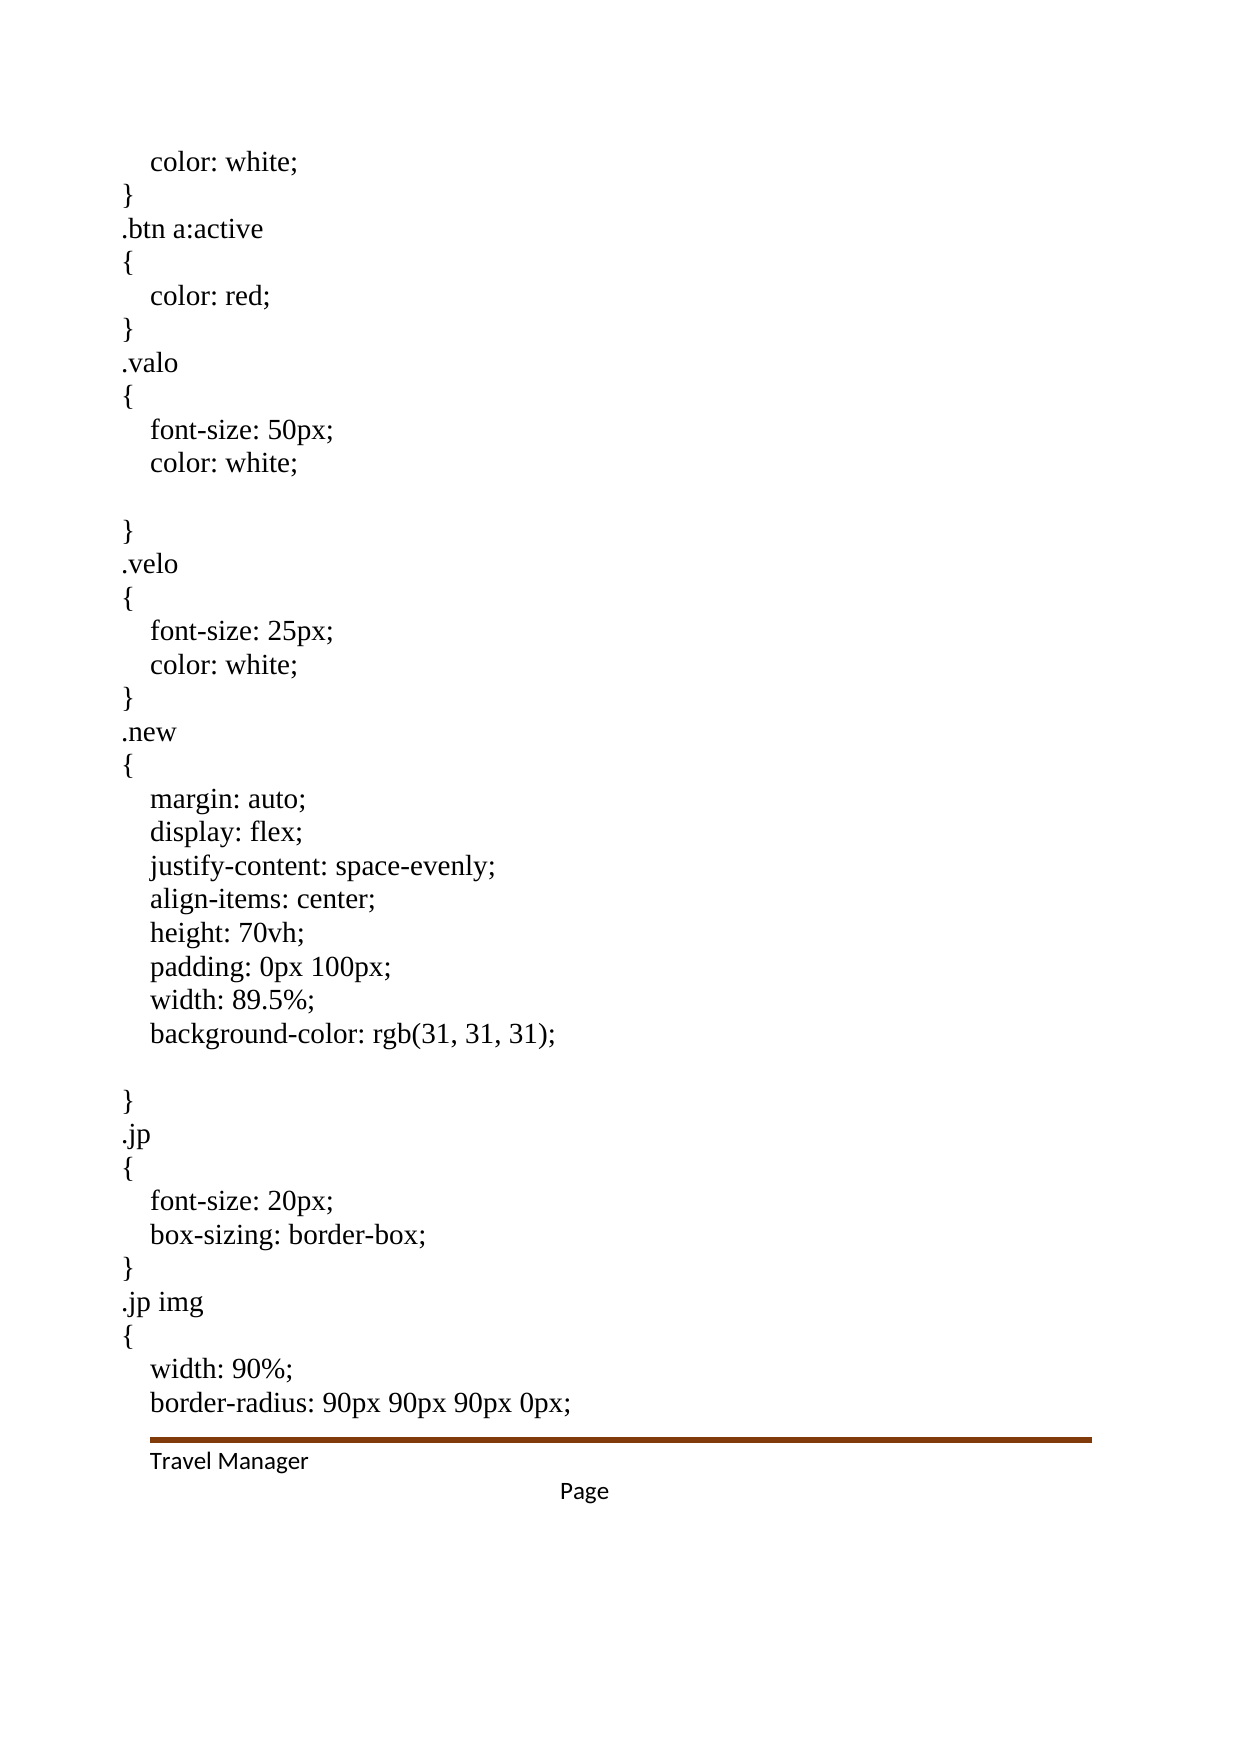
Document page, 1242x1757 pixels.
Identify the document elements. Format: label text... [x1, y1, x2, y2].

text background-color: rgb(31, 31, 31); [121, 1016, 1102, 1049]
text { [121, 1318, 1102, 1351]
text color: red; [121, 278, 1102, 311]
text width: 90%; [121, 1351, 1102, 1385]
text .jp [121, 1116, 1102, 1150]
text } [121, 177, 1102, 211]
text { [121, 747, 1102, 781]
text } [121, 1083, 1102, 1116]
text .jp img [121, 1284, 1102, 1318]
text } [121, 680, 1102, 714]
text .velo [121, 546, 1102, 580]
text } [121, 513, 1102, 546]
text font-size: 20px; [121, 1183, 1102, 1217]
text font-size: 50px; [121, 412, 1102, 446]
text align-items: center; [121, 882, 1102, 915]
text } [121, 311, 1102, 345]
text .new [121, 714, 1102, 747]
text { [121, 1150, 1102, 1183]
text color: white; [121, 647, 1102, 680]
text padding: 0px 100px; [121, 949, 1102, 982]
text height: 70vh; [121, 915, 1102, 949]
text color: white; [121, 144, 1102, 177]
text margin: auto; [121, 781, 1102, 814]
text width: 89.5%; [121, 982, 1102, 1016]
text { [121, 580, 1102, 613]
text { [121, 244, 1102, 278]
text display: flex; [121, 814, 1102, 848]
text color: white; [121, 446, 1102, 479]
text .valo [121, 345, 1102, 378]
text } [121, 1251, 1102, 1284]
text .btn a:active [121, 211, 1102, 244]
text justify-content: space-evenly; [121, 848, 1102, 882]
text { [121, 378, 1102, 412]
text box-sizing: border-box; [121, 1217, 1102, 1251]
text font-size: 25px; [121, 613, 1102, 647]
text border-radius: 90px 90px 90px 0px; [121, 1385, 1102, 1418]
